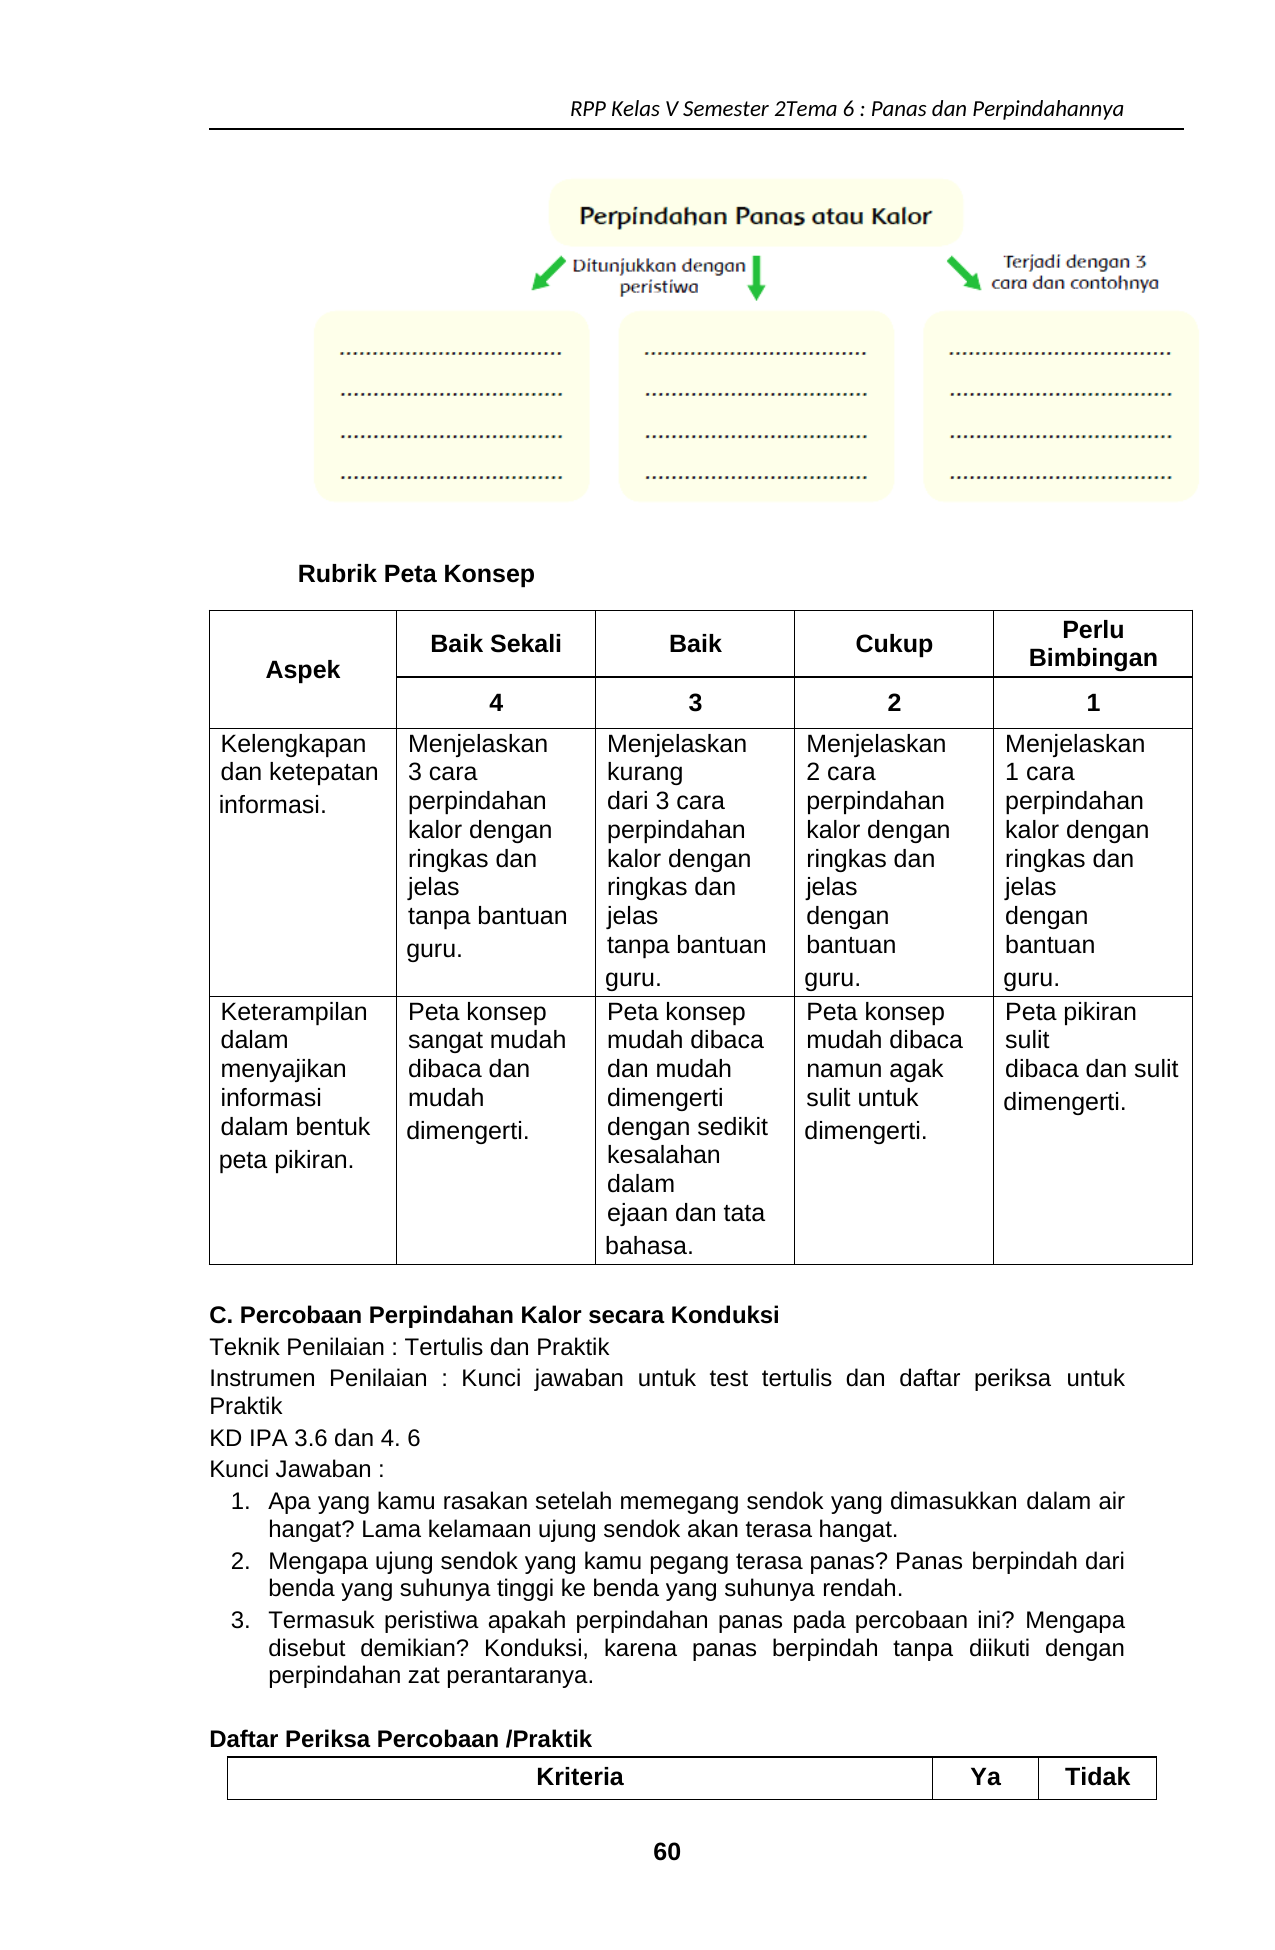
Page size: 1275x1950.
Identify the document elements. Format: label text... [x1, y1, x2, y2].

table_header Cukup [795, 611, 993, 676]
table_cell 1 [994, 678, 1192, 727]
table_header Tidak [1039, 1758, 1156, 1798]
table_cell Menjelaskan 1 cara perpindahan kalor dengan ringkas dan jelas dengan bantuan guru. [994, 729, 1192, 996]
text Kunci Jawaban : [209, 1455, 1125, 1483]
table_header Aspek [210, 611, 396, 727]
table_cell Kelengkapan dan ketepatan informasi. [210, 729, 396, 996]
table_cell 3 [596, 678, 794, 727]
table_cell Peta konsep sangat mudah dibaca dan mudah dimengerti. [397, 997, 595, 1264]
text Daftar Periksa Percobaan /Praktik [209, 1725, 1125, 1752]
table_header Baik [596, 611, 794, 676]
table_cell 4 [397, 678, 595, 727]
text Instrumen Penilaian : Kunci jawaban untuk test tertulis dan daftar periksa untuk Praktik [209, 1364, 1125, 1419]
table_header Baik Sekali [397, 611, 595, 676]
table_cell Peta konsep mudah dibaca namun agak sulit untuk dimengerti. [795, 997, 993, 1264]
text Rubrik Peta Konsep [298, 559, 1125, 588]
table_cell Menjelaskan 2 cara perpindahan kalor dengan ringkas dan jelas dengan bantuan guru. [795, 729, 993, 996]
table_cell Menjelaskan 3 cara perpindahan kalor dengan ringkas dan jelas tanpa bantuan guru. [397, 729, 595, 996]
text C. Percobaan Perpindahan Kalor secara Konduksi [209, 1301, 1125, 1328]
table_cell Menjelaskan kurang dari 3 cara perpindahan kalor dengan ringkas dan jelas tanpa bantuan guru. [596, 729, 794, 996]
table_header Kriteria [228, 1758, 932, 1798]
text KD IPA 3.6 dan 4. 6 [209, 1424, 1125, 1451]
table_cell Peta konsep mudah dibaca dan mudah dimengerti dengan sedikit kesalahan dalam ejaan dan tata bahasa. [596, 997, 794, 1264]
list Termasuk peristiwa apakah perpindahan panas pada percobaan ini? Mengapa disebut demikian? Konduksi, karena panas berpindah tanpa diikuti dengan perpindahan zat perantaranya. [231, 1606, 1125, 1689]
list Apa yang kamu rasakan setelah memegang sendok yang dimasukkan dalam air hangat? Lama kelamaan ujung sendok akan terasa hangat. [231, 1487, 1125, 1542]
table_header Perlu Bimbingan [994, 611, 1192, 676]
list Mengapa ujung sendok yang kamu pegang terasa panas? Panas berpindah dari benda yang suhunya tinggi ke benda yang suhunya rendah. [231, 1547, 1125, 1602]
table_header Ya [933, 1758, 1038, 1798]
text Teknik Penilaian : Tertulis dan Praktik [209, 1332, 1125, 1360]
table_cell Peta pikiran sulit dibaca dan sulit dimengerti. [994, 997, 1192, 1264]
table_cell Keterampilan dalam menyajikan informasi dalam bentuk peta pikiran. [210, 997, 396, 1264]
table_cell 2 [795, 678, 993, 727]
